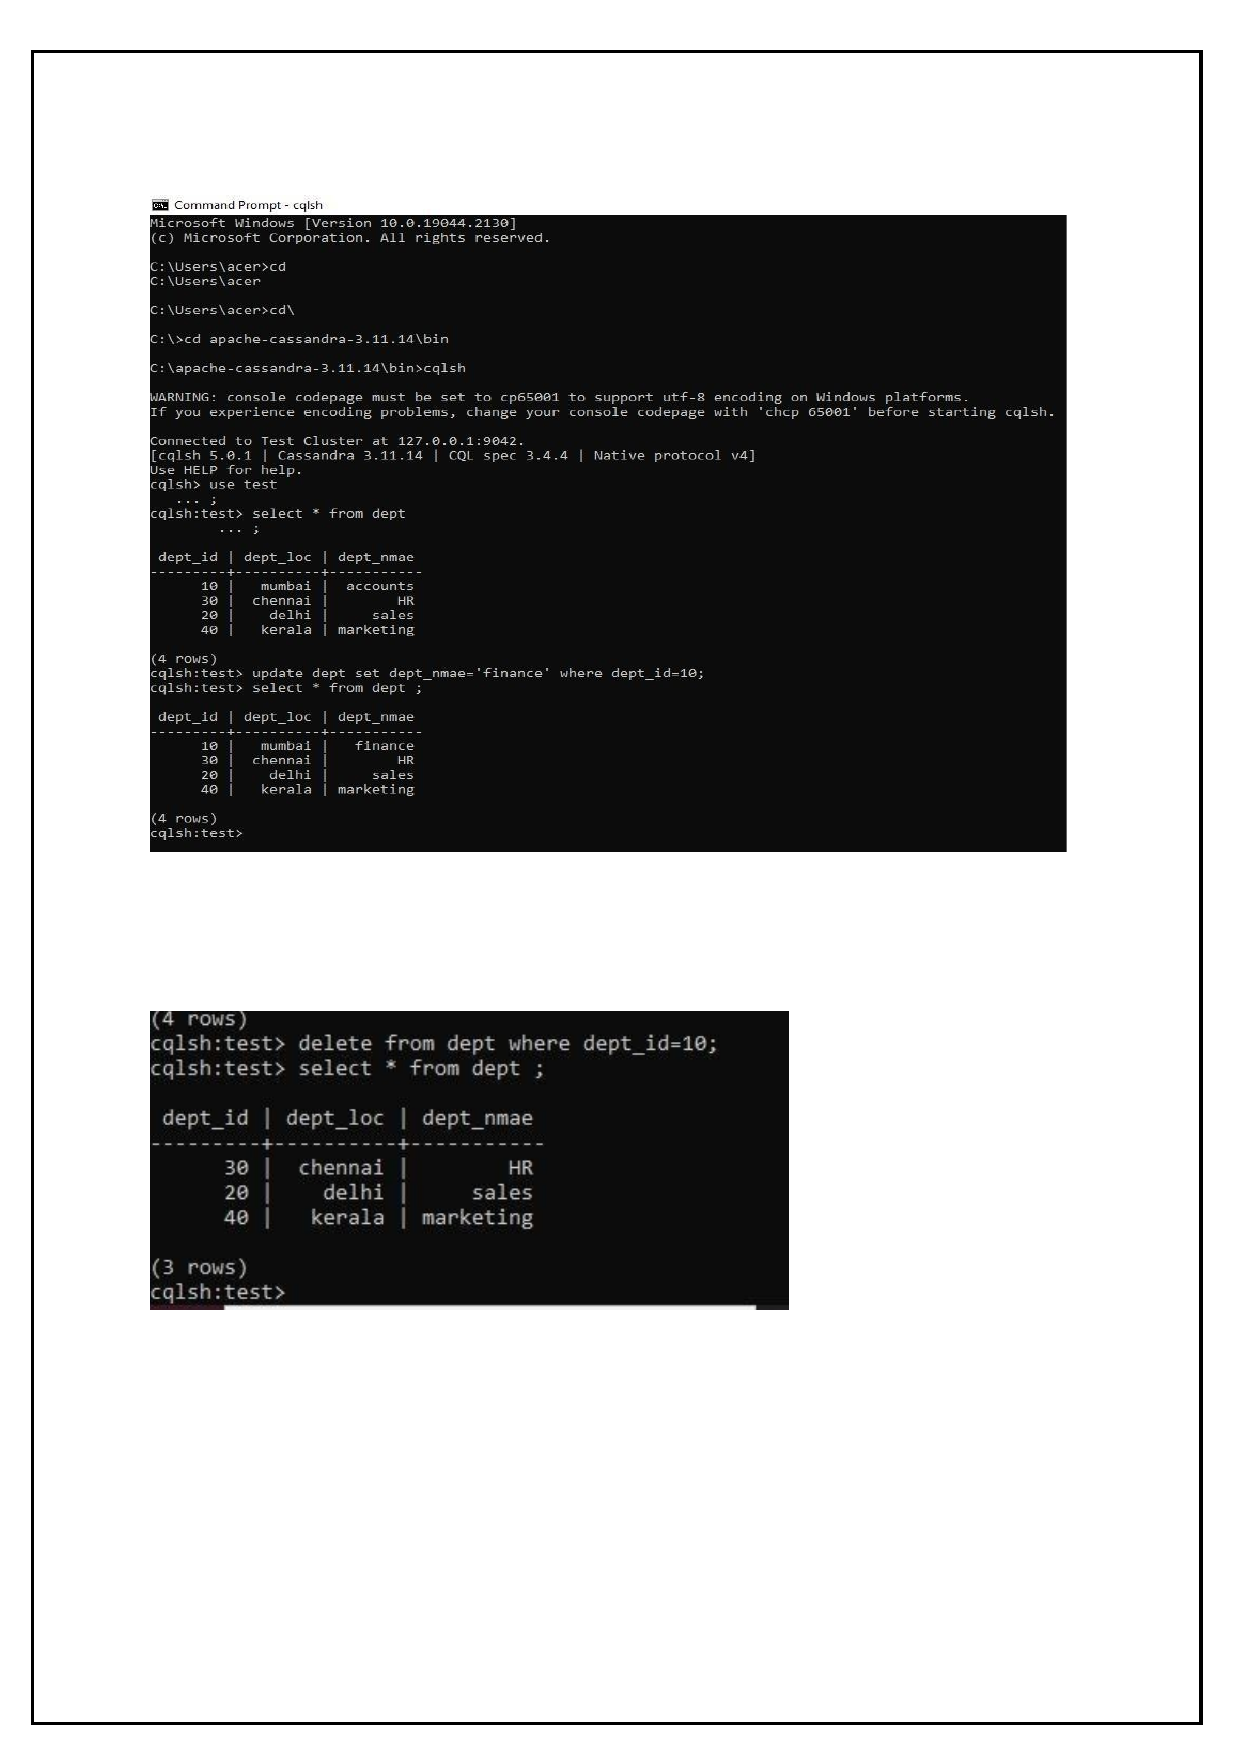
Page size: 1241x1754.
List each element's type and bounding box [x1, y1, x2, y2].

picture [150, 195, 1067, 852]
picture [150, 1011, 789, 1310]
